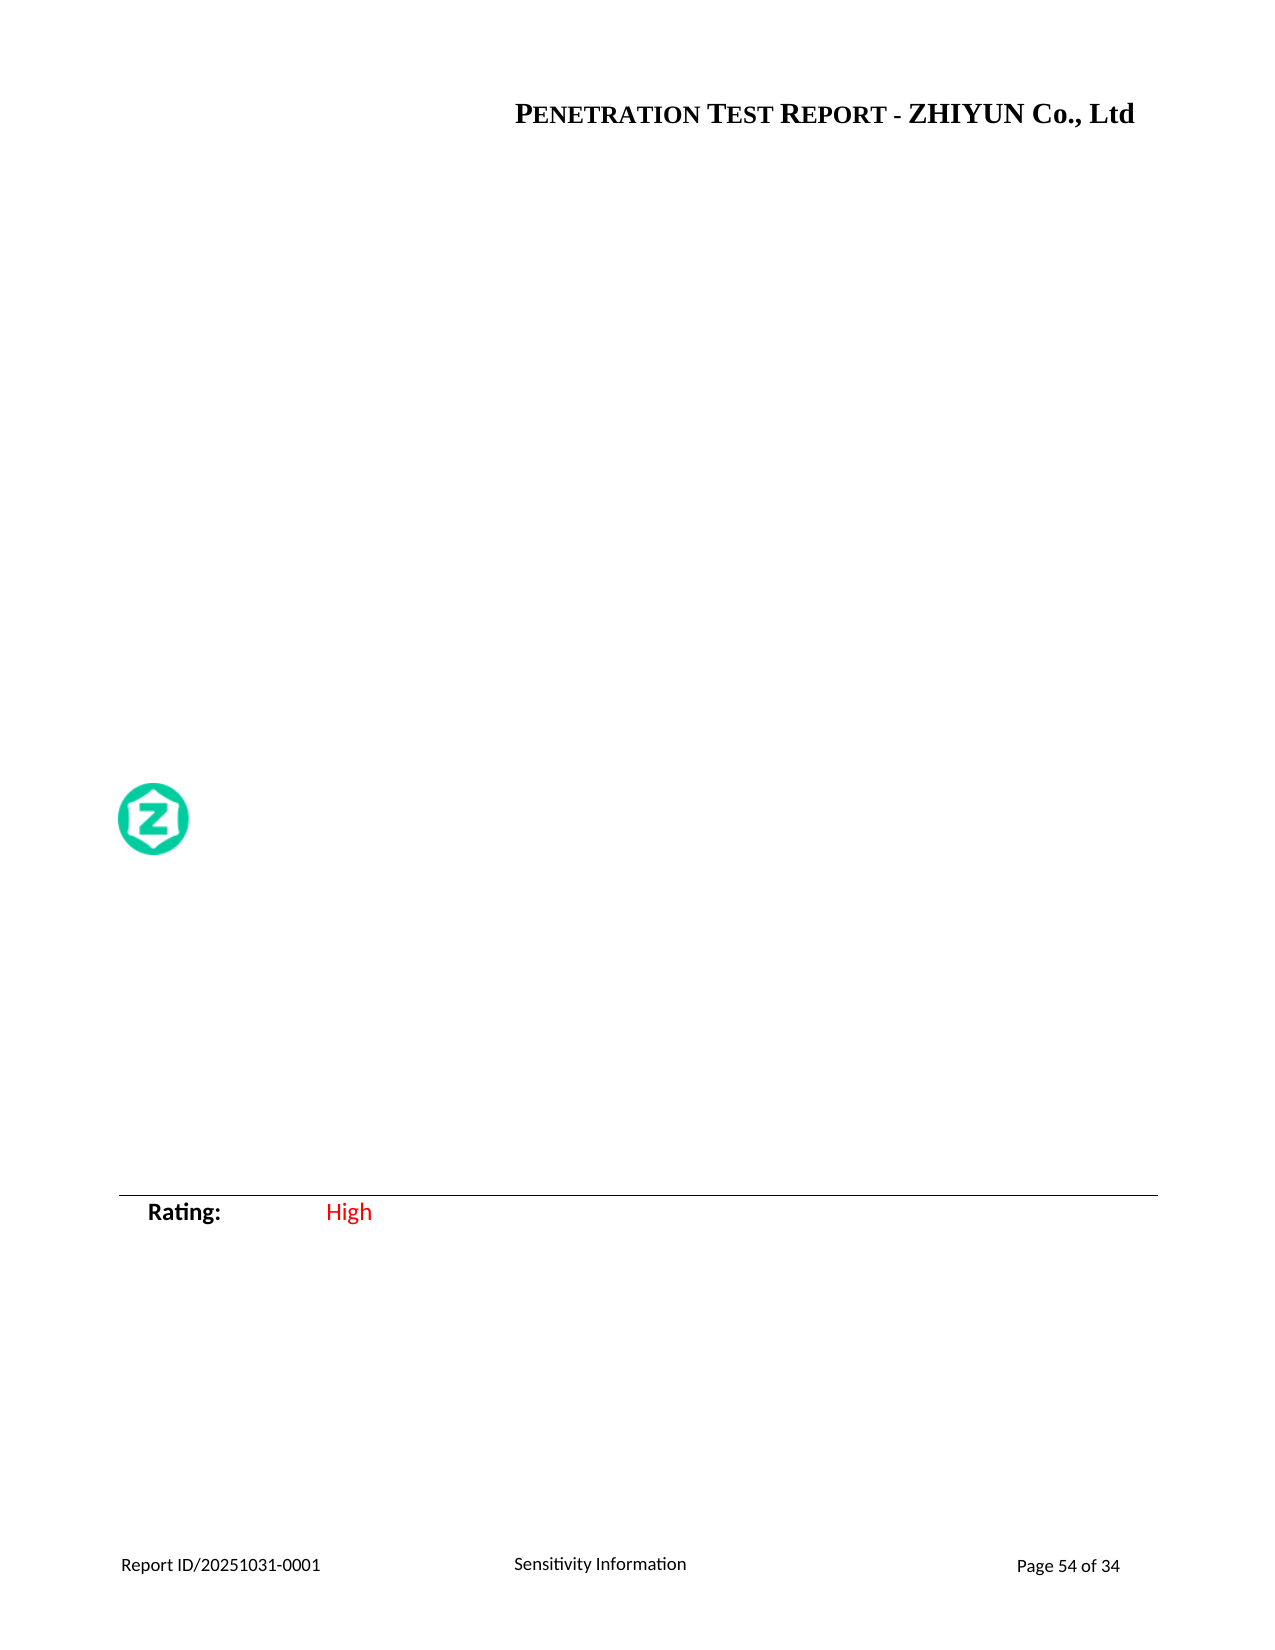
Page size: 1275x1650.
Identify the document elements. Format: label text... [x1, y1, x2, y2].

picture [118, 783, 189, 855]
table_header High [326, 1196, 1148, 1231]
table_header Rating: [148, 1196, 326, 1231]
